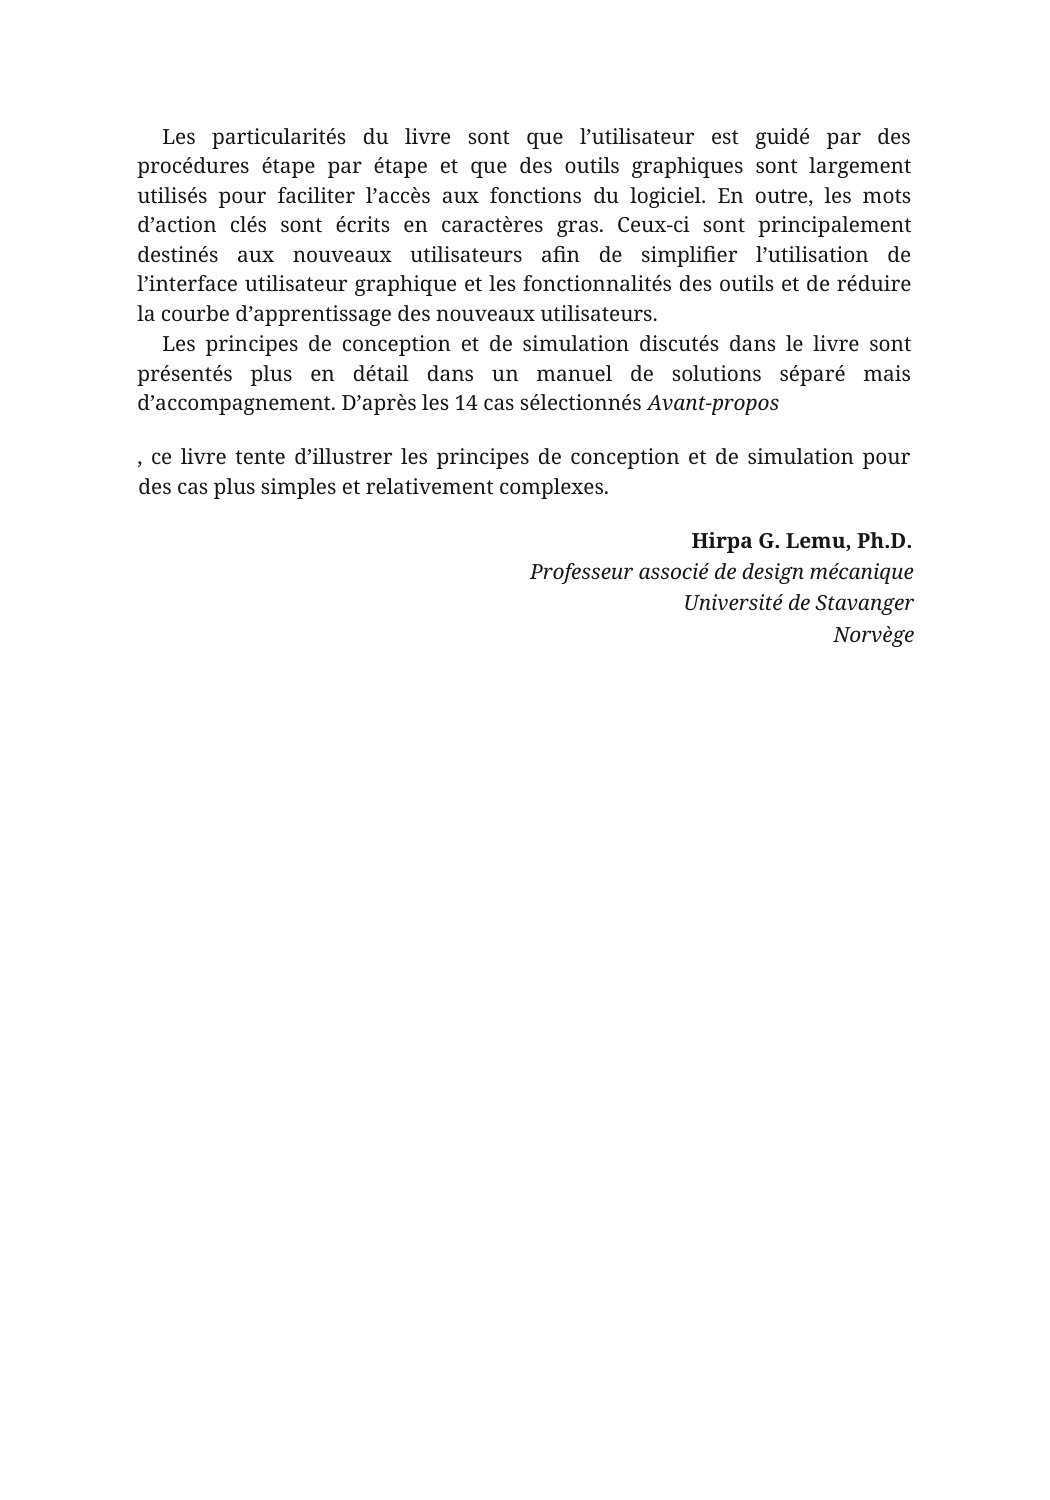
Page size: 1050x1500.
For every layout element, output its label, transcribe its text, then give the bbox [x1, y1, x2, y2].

text Les particularités du livre sont que l’utilisateur est guidé par des procédures étape par étape et que des outils graphiques sont largement utilisés pour faciliter l’accès aux fonctions du logiciel. En outre, les mots d’action clés sont écrits en caractères gras. Ceux-ci sont principalement destinés aux nouveaux utilisateurs afin de simplifier l’utilisation de l’interface utilisateur graphique et les fonctionnalités des outils et de réduire la courbe d’apprentissage des nouveaux utilisateurs. [137, 122, 912, 327]
text Hirpa G. Lemu, Ph.D. [137, 527, 912, 555]
text , ce livre tente d’illustrer les principes de conception et de simulation pour des cas plus simples et relativement complexes. [137, 442, 912, 500]
text Norvège [137, 620, 914, 648]
text Les principes de conception et de simulation discutés dans le livre sont présentés plus en détail dans un manuel de solutions séparé mais d’accompagnement. D’après les 14 cas sélectionnés Avant-propos [137, 329, 912, 417]
text Université de Stavanger [137, 588, 914, 617]
text Professeur associé de design mécanique [137, 557, 914, 586]
